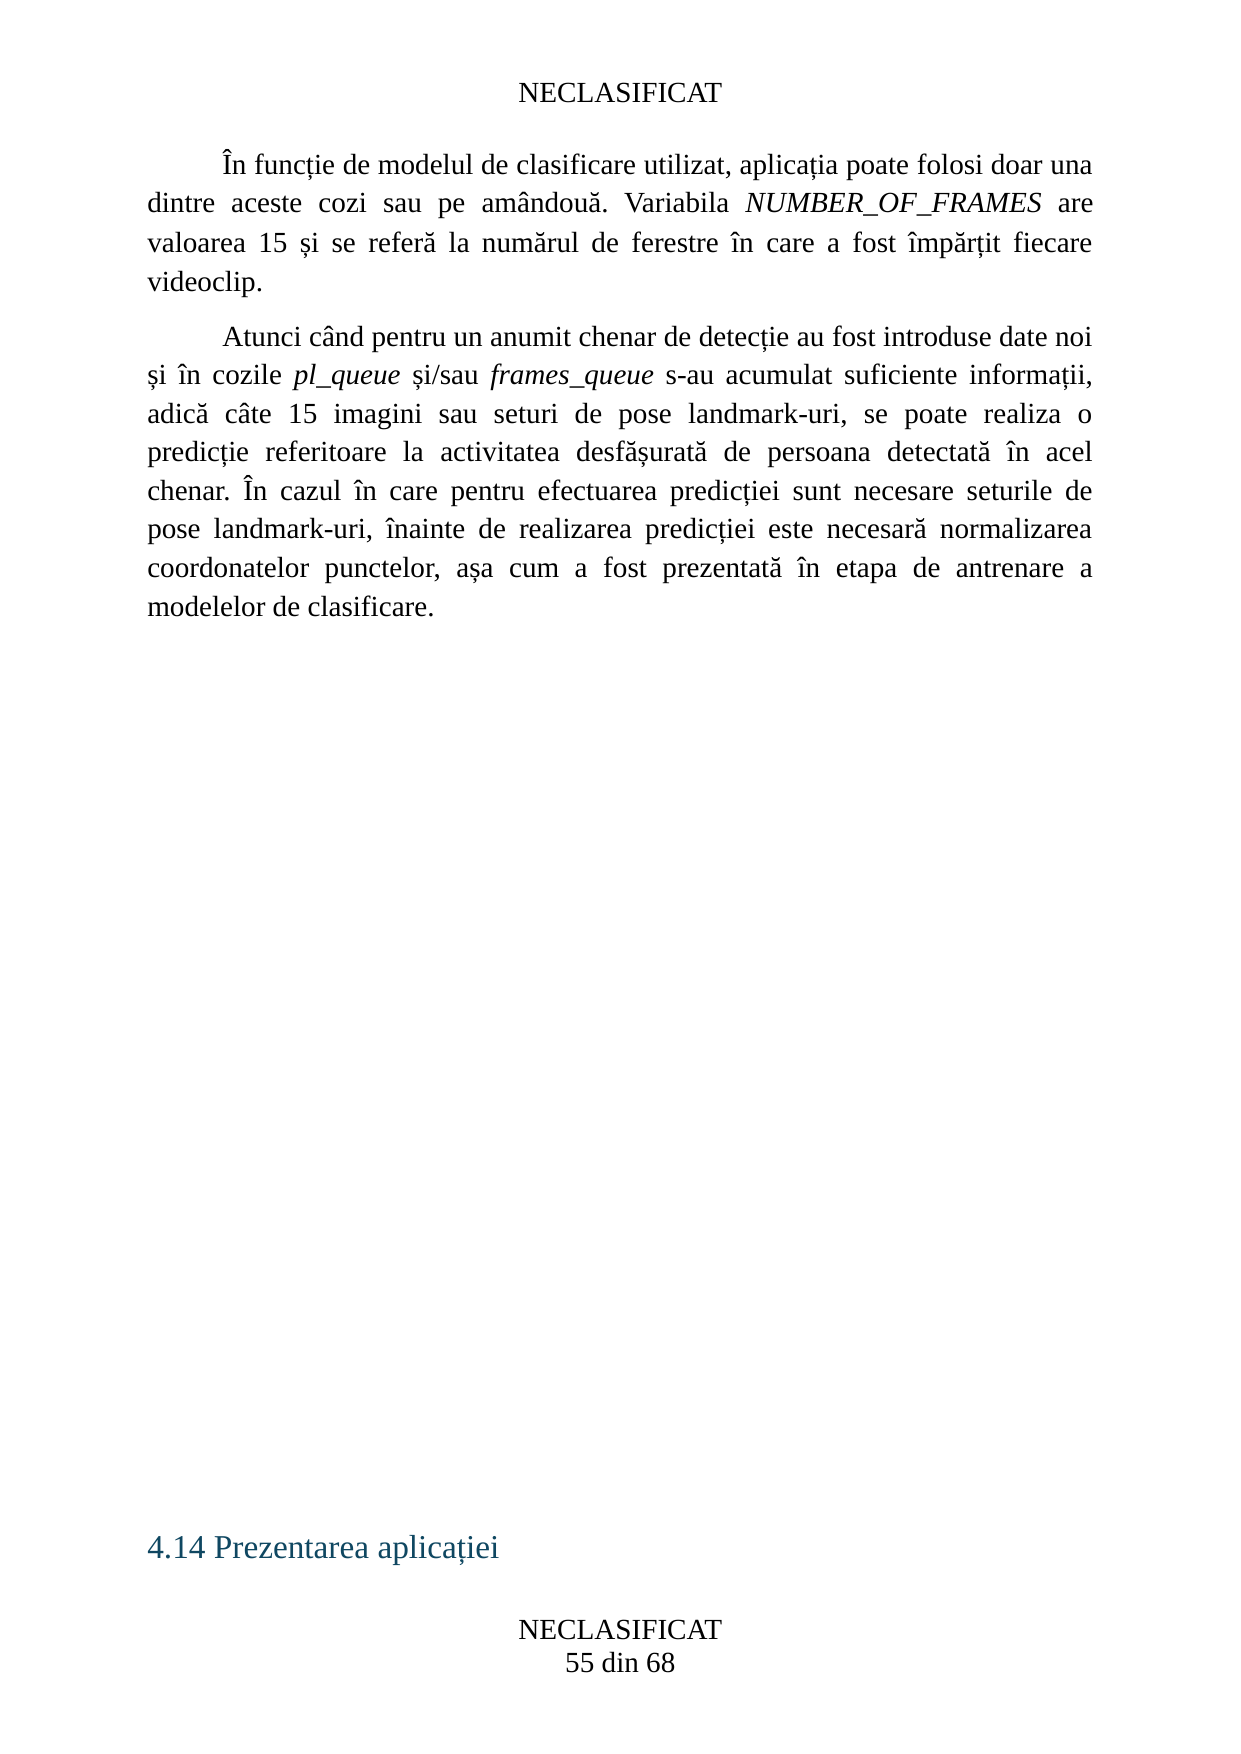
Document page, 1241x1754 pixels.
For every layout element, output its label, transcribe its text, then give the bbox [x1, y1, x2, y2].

text Atunci când pentru un anumit chenar de detecție au fost introduse date noi și în cozile pl_queue și/sau frames_queue s-au acumulat suficiente informații, adică câte 15 imagini sau seturi de pose landmark-uri, se poate realiza o predicție referitoare la activitatea desfășurată de persoana detectată în acel chenar. În cazul în care pentru efectuarea predicției sunt necesare seturile de pose landmark-uri, înainte de realizarea predicției este necesară normalizarea coordonatelor punctelor, așa cum a fost prezentată în etapa de antrenare a modelelor de clasificare. [147, 319, 1093, 622]
text În funcție de modelul de clasificare utilizat, aplicația poate folosi doar una dintre aceste cozi sau pe amândouă. Variabila NUMBER_OF_FRAMES are valoarea 15 și se referă la numărul de ferestre în care a fost împărțit fiecare videoclip. [147, 147, 1093, 297]
subtitle 4.14 Prezentarea aplicației [147, 1527, 1093, 1566]
